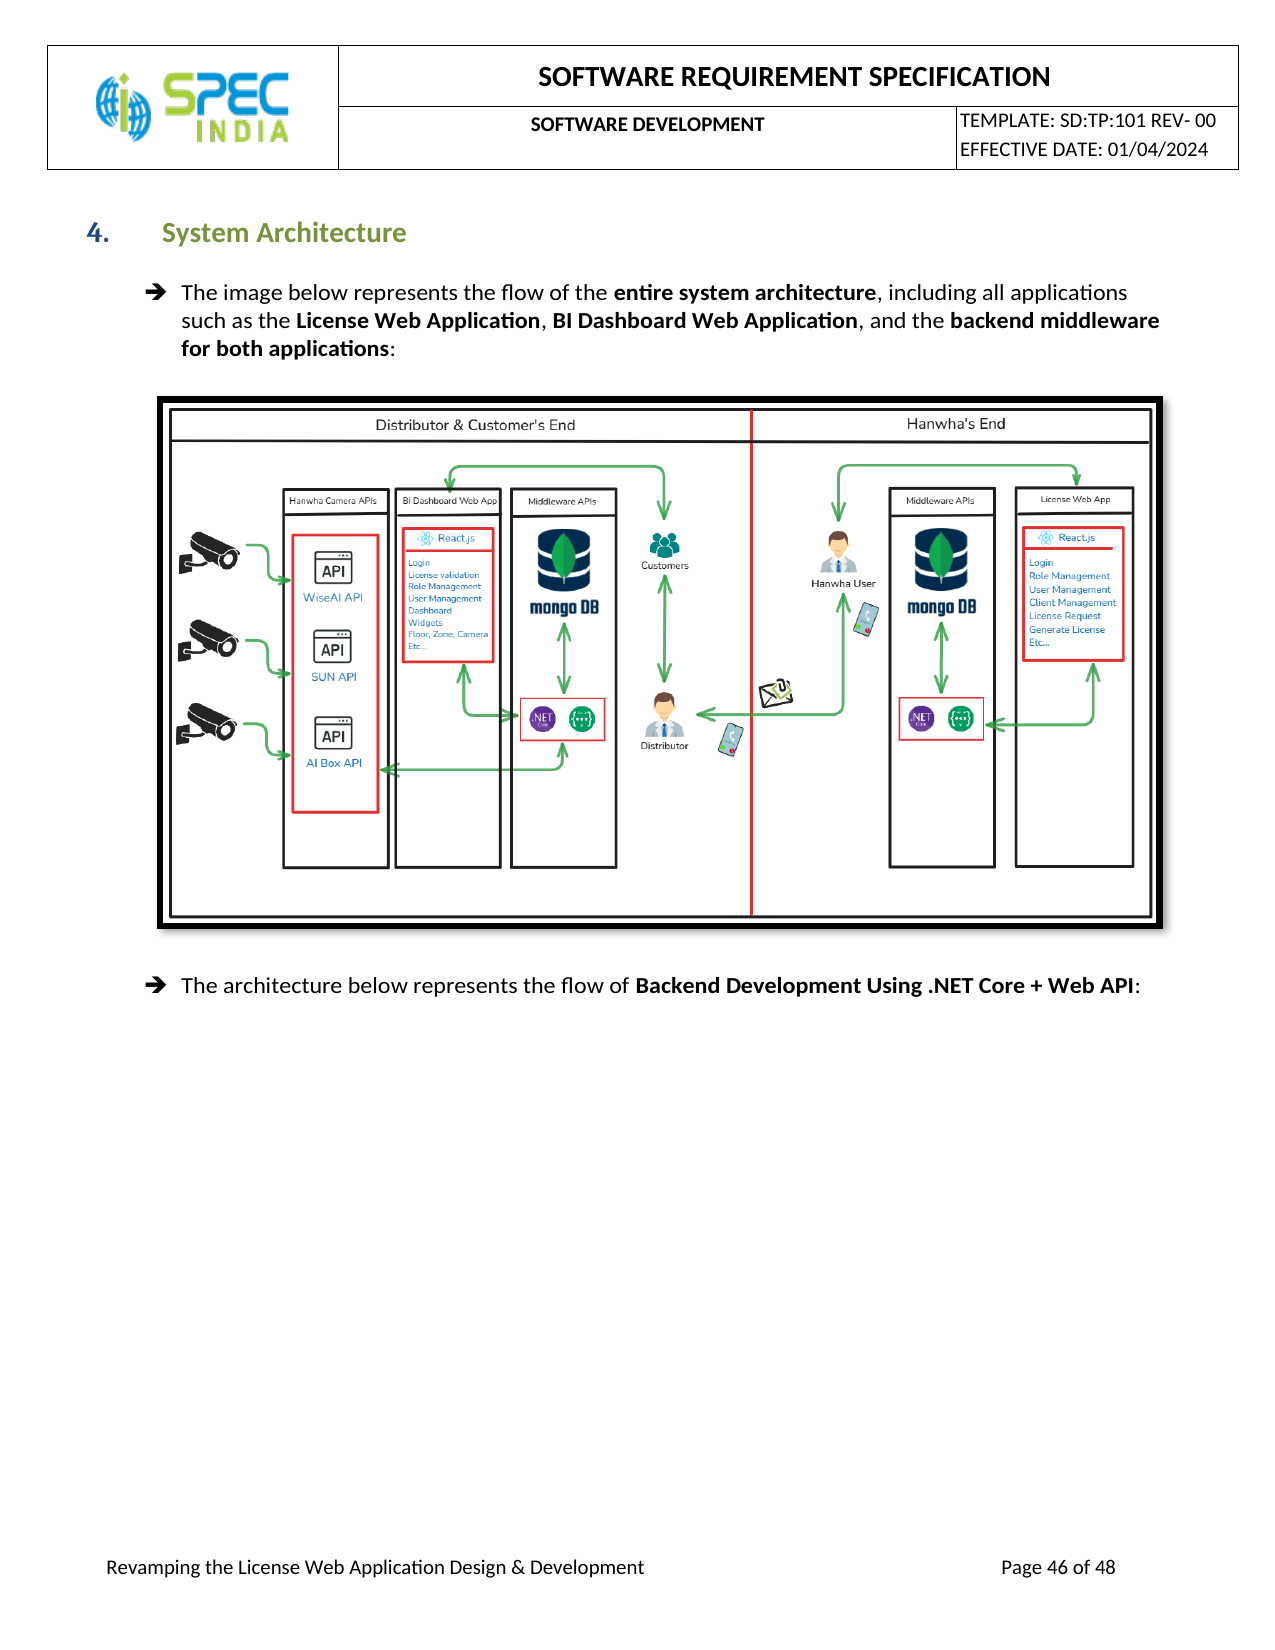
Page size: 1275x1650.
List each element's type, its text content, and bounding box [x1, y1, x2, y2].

list The image below represents the flow of the entire system architecture, including all applications such as the License Web Application, BI Dashboard Web Application, and the backend middleware for both applications: [144, 278, 1169, 362]
picture [107, 102, 111, 112]
picture [101, 88, 107, 101]
list The architecture below represents the flow of Backend Development Using .NET Core + Web API: [144, 971, 1169, 999]
picture [108, 87, 113, 98]
picture [101, 104, 106, 115]
picture [163, 403, 1156, 923]
subtitle System Architecture [87, 214, 1169, 250]
picture [96, 71, 290, 144]
